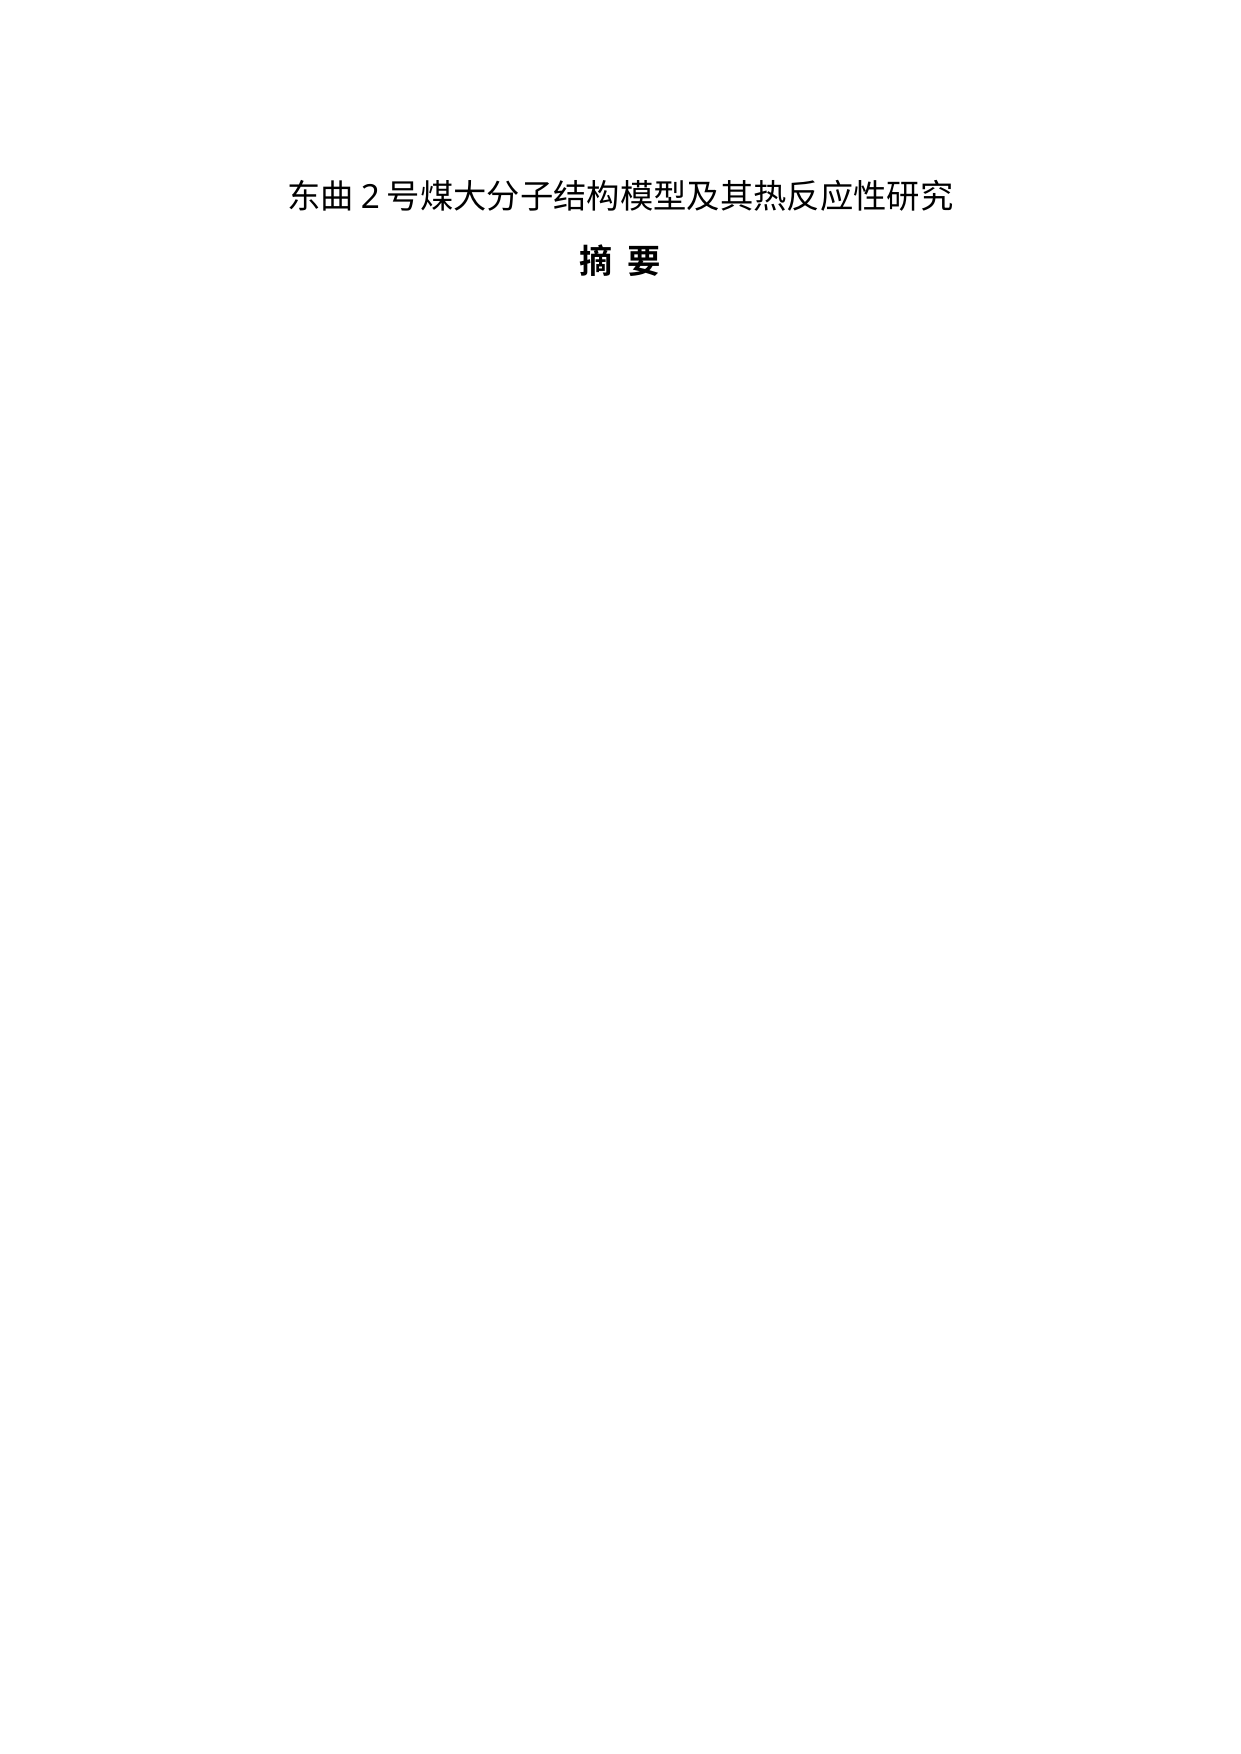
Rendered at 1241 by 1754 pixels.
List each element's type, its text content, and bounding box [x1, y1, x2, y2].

text 摘 要 [187, 227, 1053, 292]
text 东曲2号煤大分子结构模型及其热反应性研究 [187, 162, 1053, 227]
